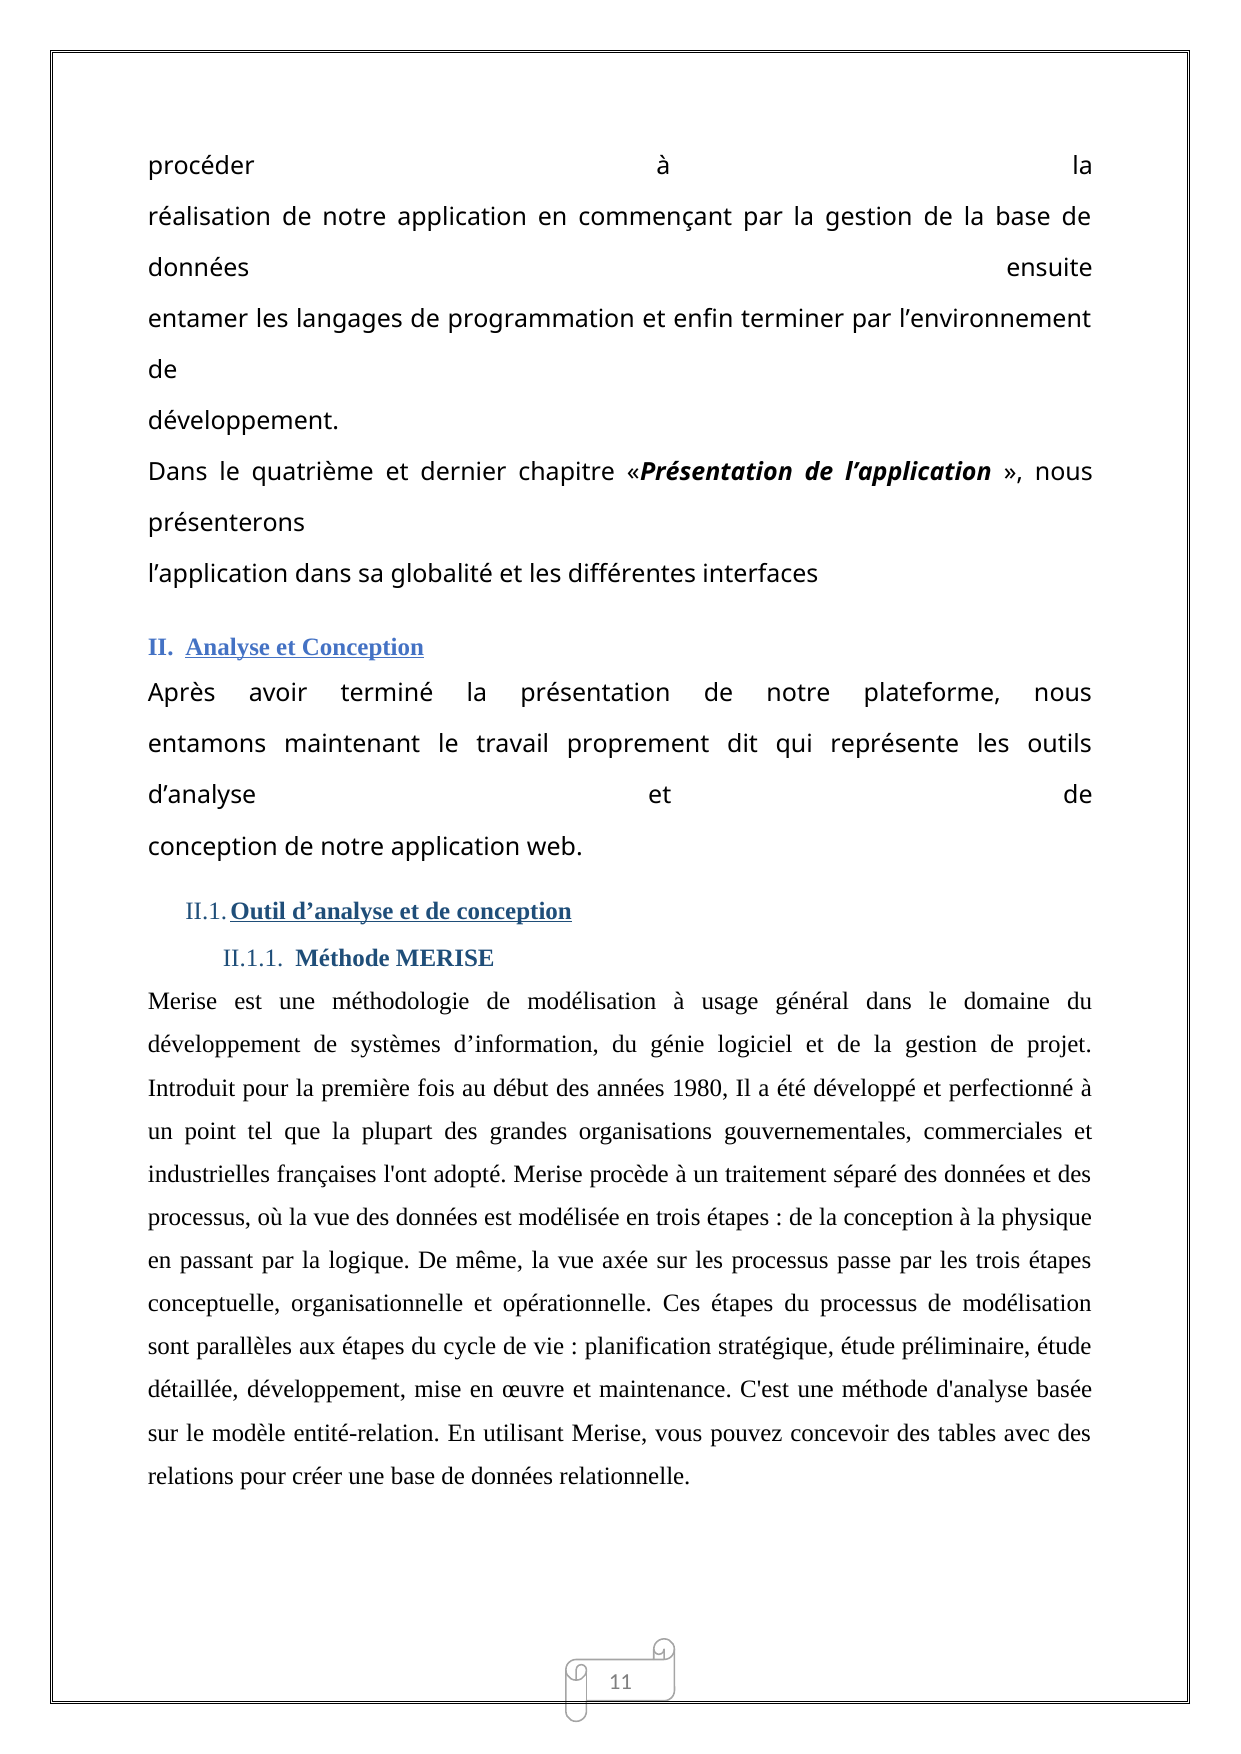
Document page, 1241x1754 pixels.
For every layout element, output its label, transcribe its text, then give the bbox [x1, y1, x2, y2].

subtitle Analyse et Conception [148, 632, 1093, 661]
subtitle Outil d’analyse et de conception [185, 896, 1093, 925]
text Après avoir terminé la présentation de notre plateforme, nous entamons maintenant le travail proprement dit qui représente les outils d’analyse et de conception de notre application web. [148, 675, 1093, 862]
text Merise est une méthodologie de modélisation à usage général dans le domaine du développement de systèmes d’information, du génie logiciel et de la gestion de projet. Introduit pour la première fois au début des années 1980, Il a été développé et perfectionné à un point tel que la plupart des grandes organisations gouvernementales, commerciales et industrielles françaises l'ont adopté. Merise procède à un traitement séparé des données et des processus, où la vue des données est modélisée en trois étapes : de la conception à la physique en passant par la logique. De même, la vue axée sur les processus passe par les trois étapes conceptuelle, organisationnelle et opérationnelle. Ces étapes du processus de modélisation sont parallèles aux étapes du cycle de vie : planification stratégique, étude préliminaire, étude détaillée, développement, mise en œuvre et maintenance. C'est une méthode d'analyse basée sur le modèle entité-relation. En utilisant Merise, vous pouvez concevoir des tables avec des relations pour créer une base de données relationnelle. [148, 986, 1093, 1489]
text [148, 148, 1093, 590]
subtitle Méthode MERISE [223, 943, 1093, 972]
